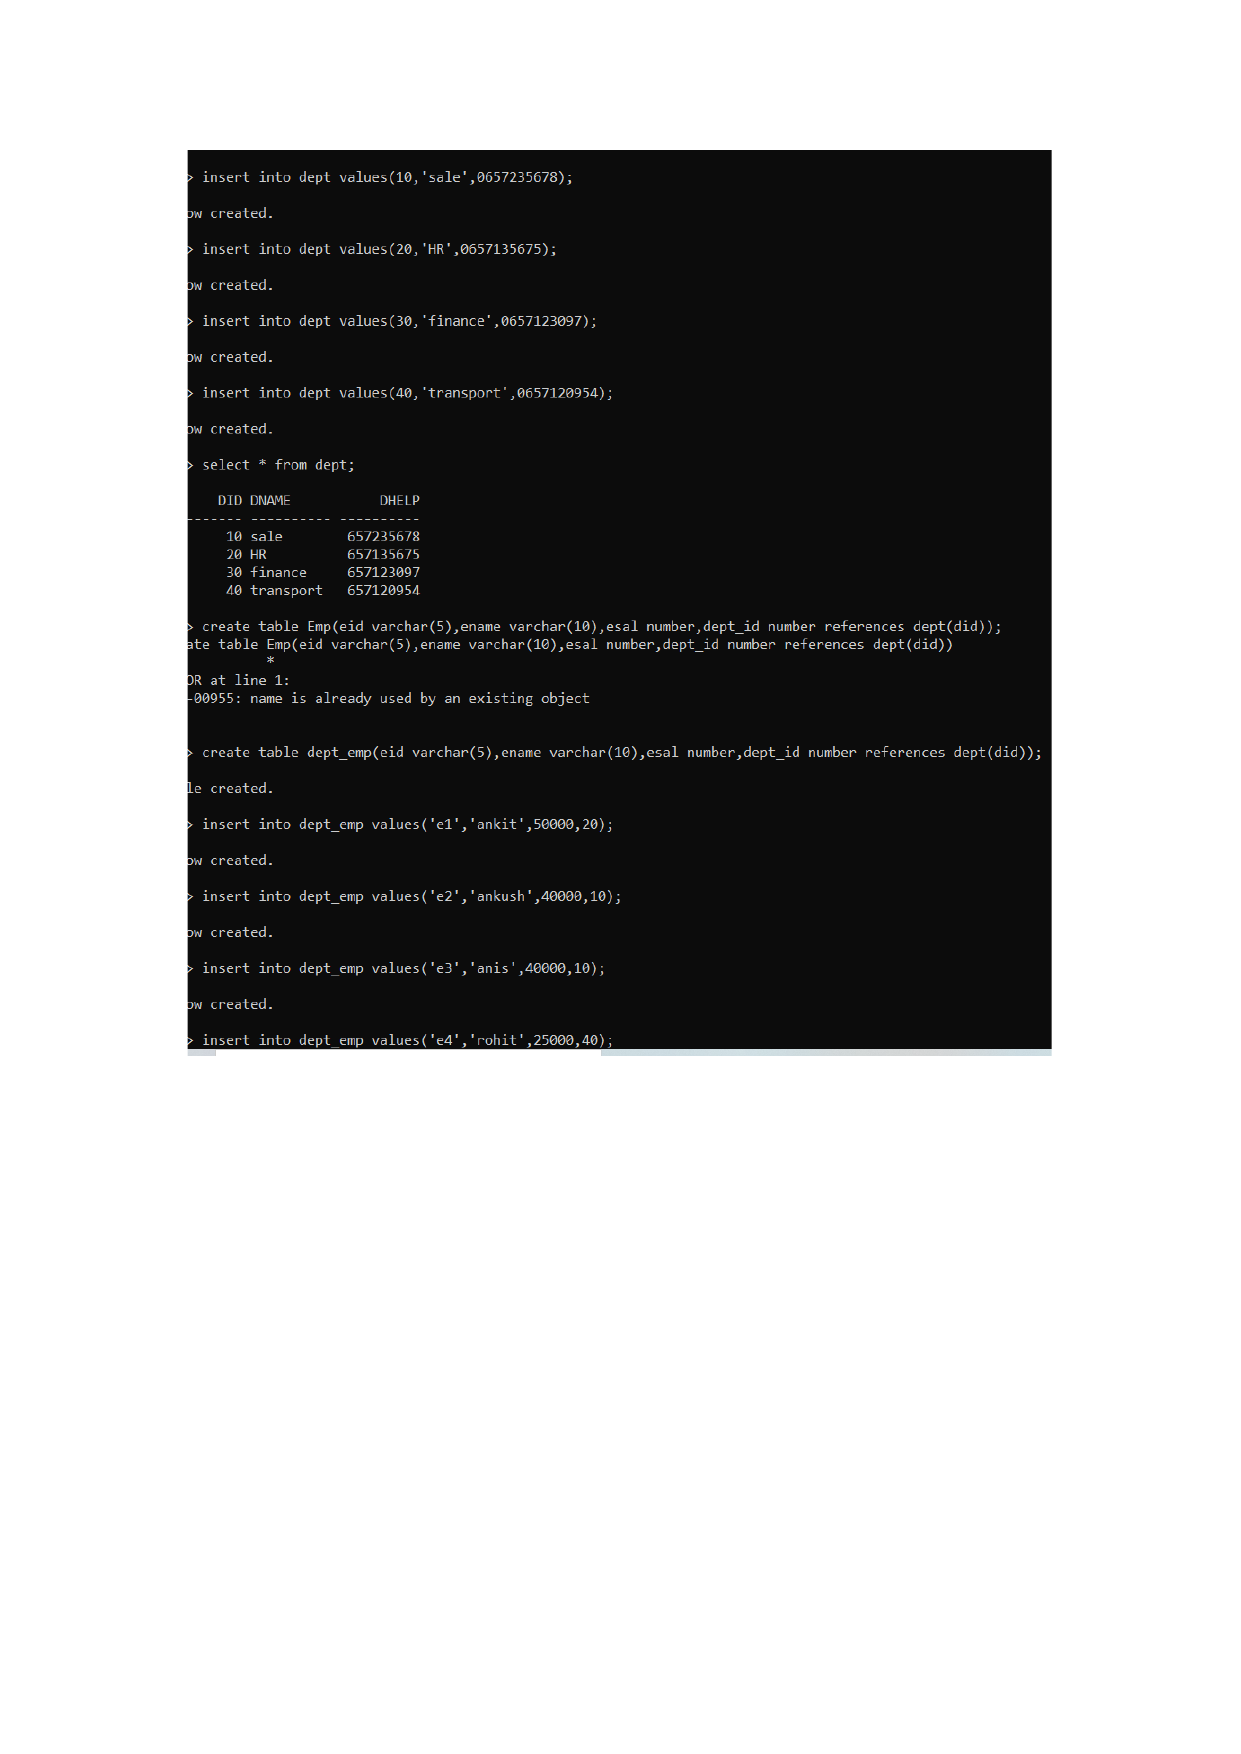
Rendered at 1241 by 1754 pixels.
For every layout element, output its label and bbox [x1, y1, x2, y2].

picture [187, 150, 1052, 1056]
